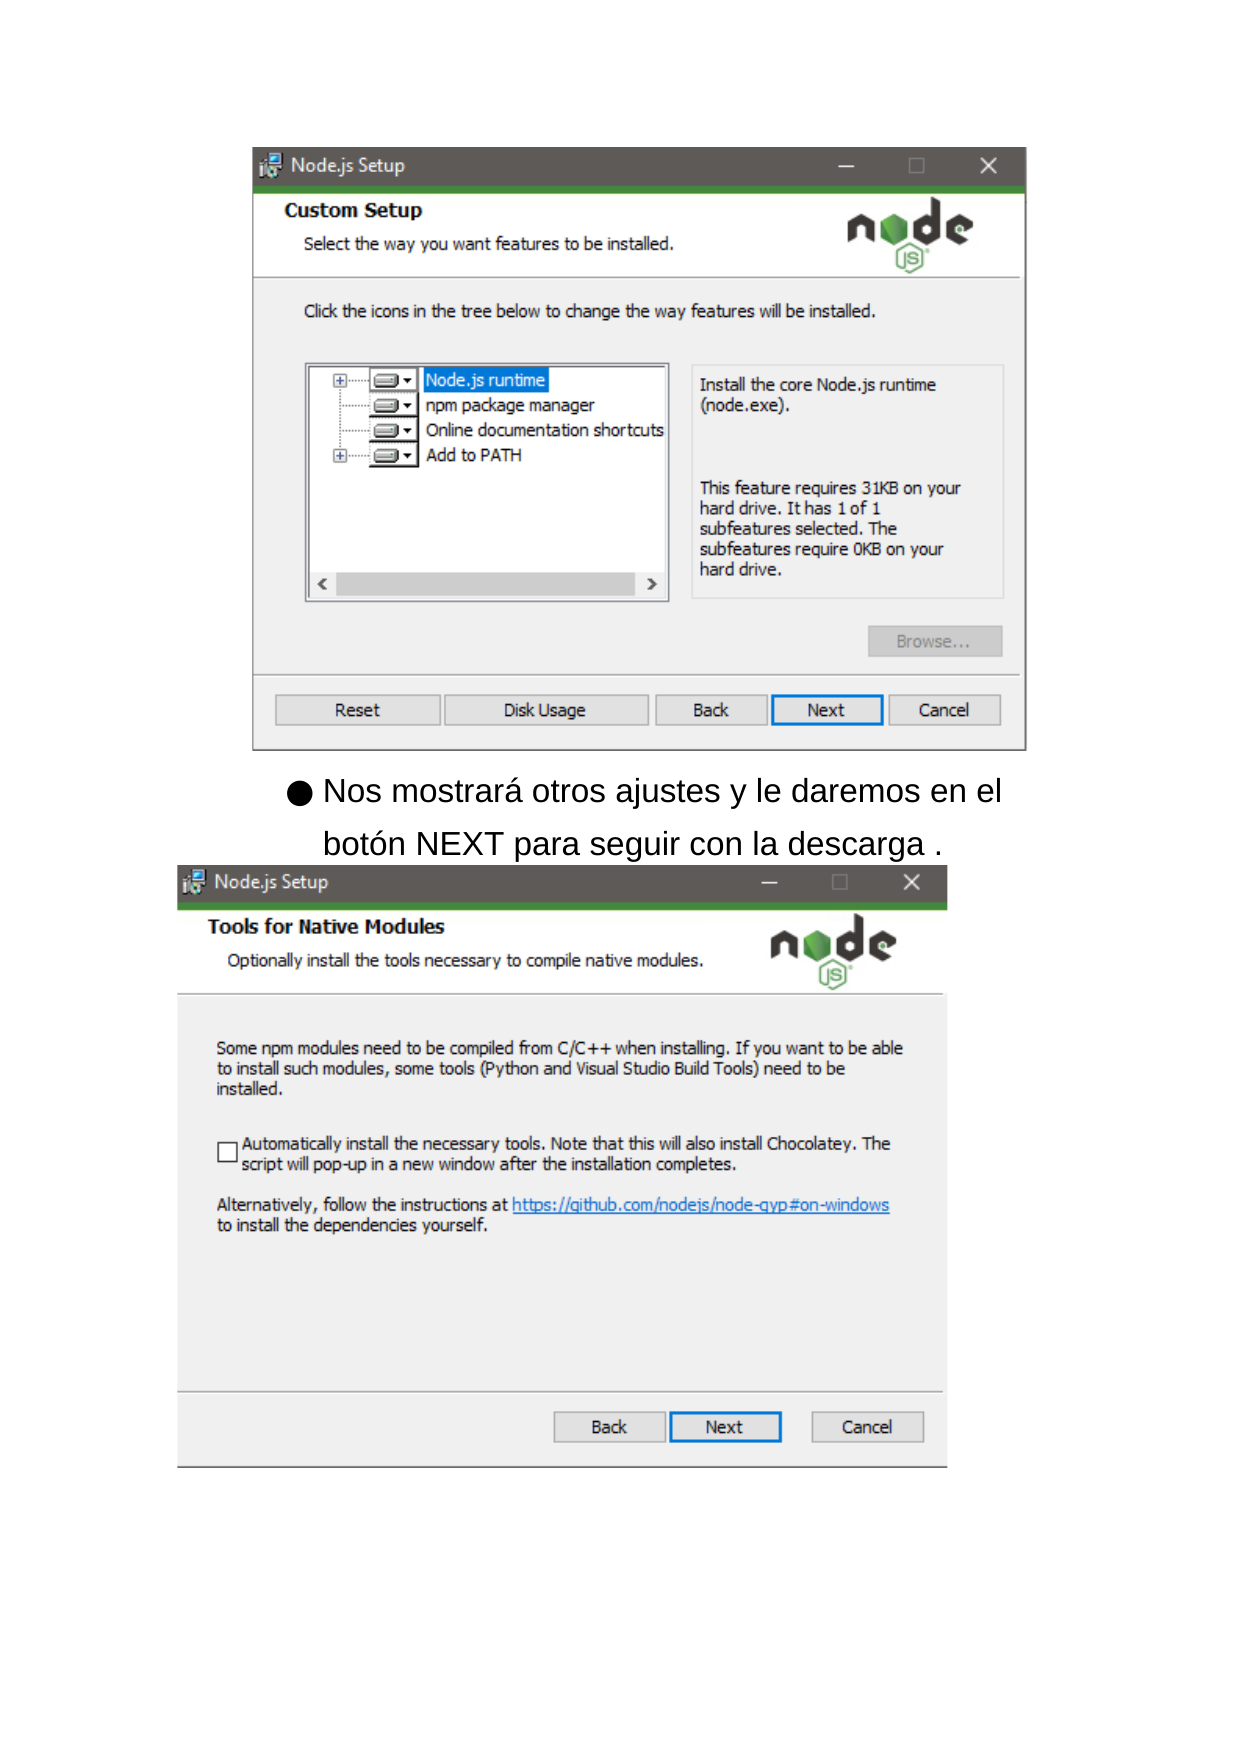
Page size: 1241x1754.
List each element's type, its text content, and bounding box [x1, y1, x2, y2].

list Nos mostrará otros ajustes y le daremos en el botón NEXT para seguir con la descarga . [285, 753, 1063, 863]
picture [177, 865, 948, 1468]
picture [252, 147, 1028, 751]
